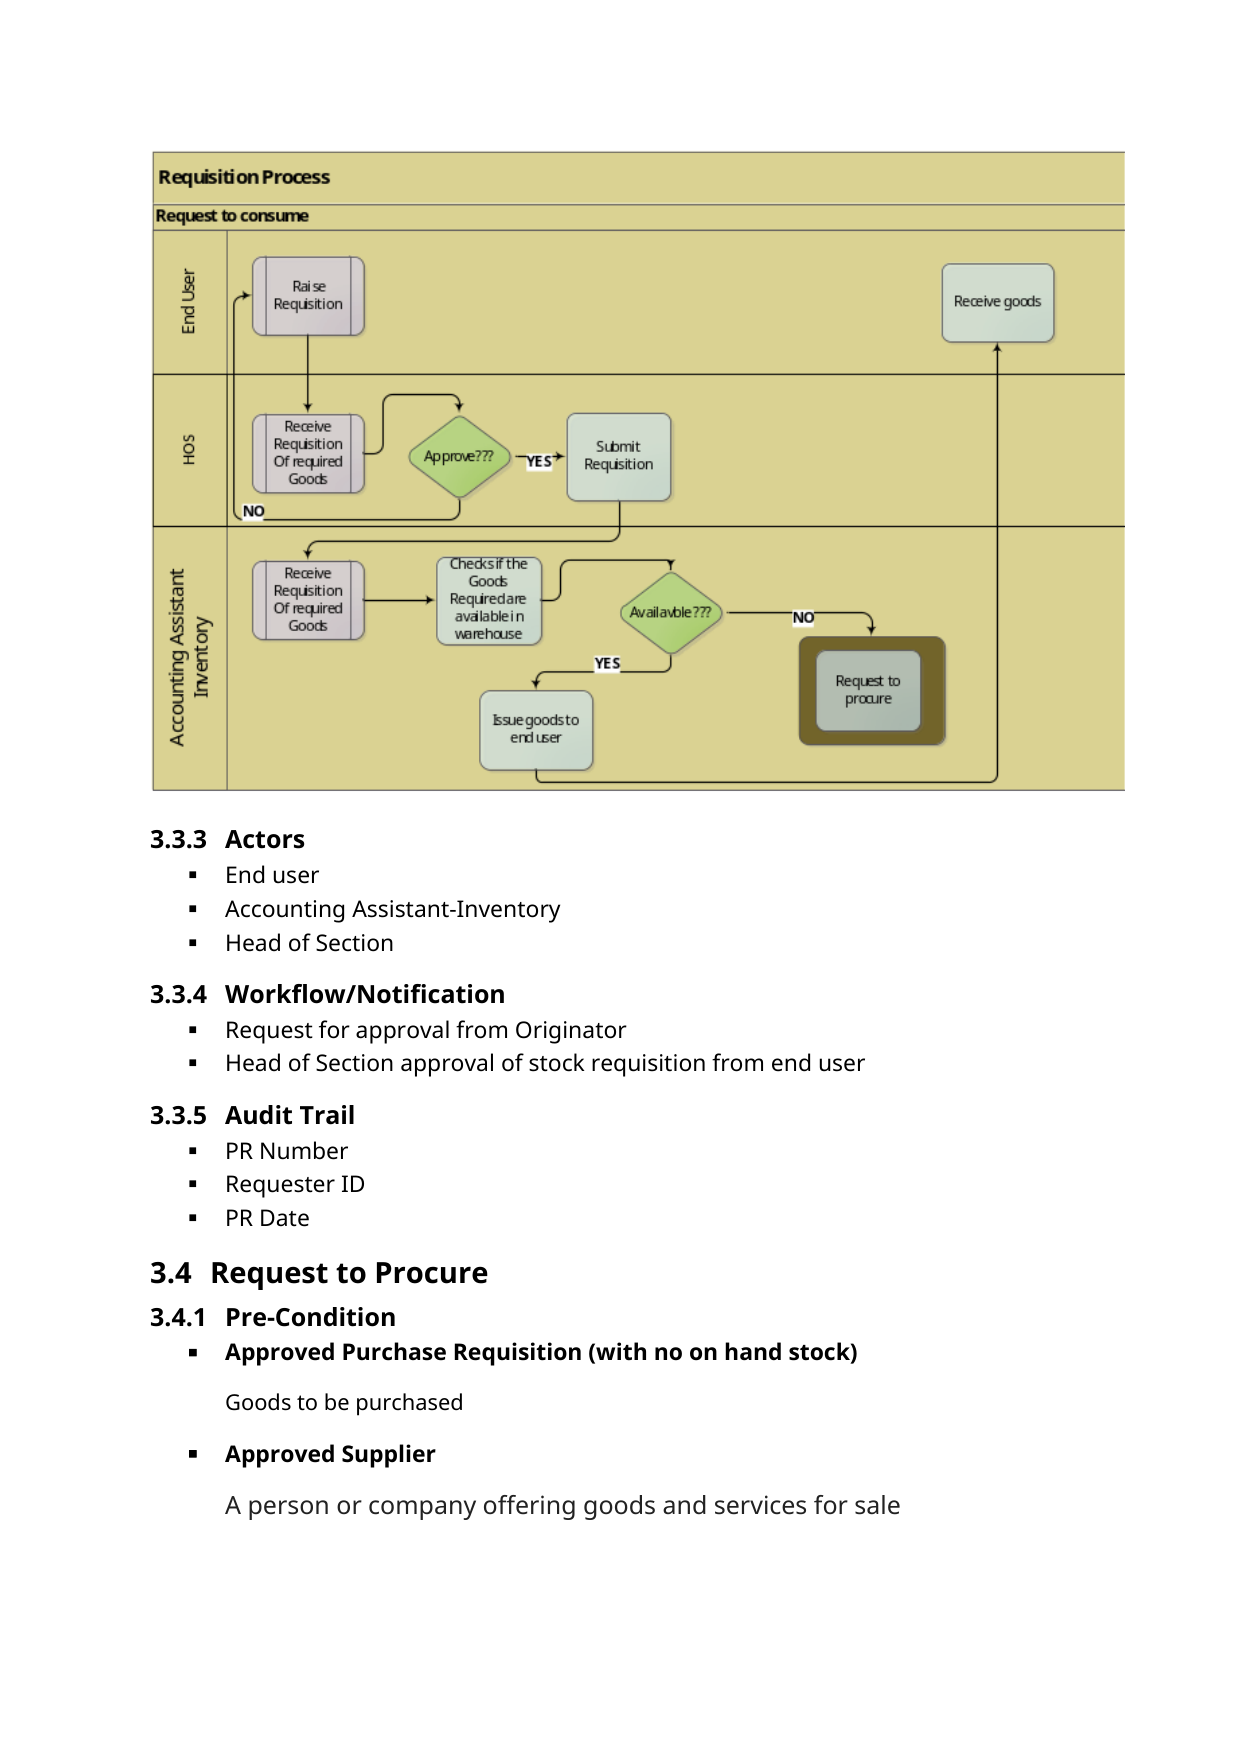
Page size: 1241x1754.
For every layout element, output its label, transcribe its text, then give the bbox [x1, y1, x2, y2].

list PR Date [187, 1202, 1090, 1233]
list Request for approval from Originator [187, 1014, 1090, 1045]
subtitle Pre-Condition [150, 1299, 1090, 1333]
list Accounting Assistant-Inventory [187, 893, 1090, 924]
subtitle Audit Trail [150, 1098, 1090, 1132]
subtitle Workflow/Notification [150, 977, 1090, 1011]
list PR Number [187, 1134, 1090, 1166]
subtitle Request to Procure [150, 1252, 1090, 1292]
list Approved Purchase Requisition (with no on hand stock) [187, 1336, 1090, 1367]
list Approved Supplier [187, 1437, 1090, 1469]
list Requester ID [187, 1168, 1090, 1199]
list Head of Section [187, 926, 1090, 958]
list End user [187, 859, 1090, 890]
text Goods to be purchased [150, 1387, 1090, 1416]
subtitle Actors [150, 822, 1090, 856]
list Head of Section approval of stock requisition from end user [187, 1047, 1090, 1079]
text A person or company offering goods and services for sale [150, 1488, 1090, 1522]
